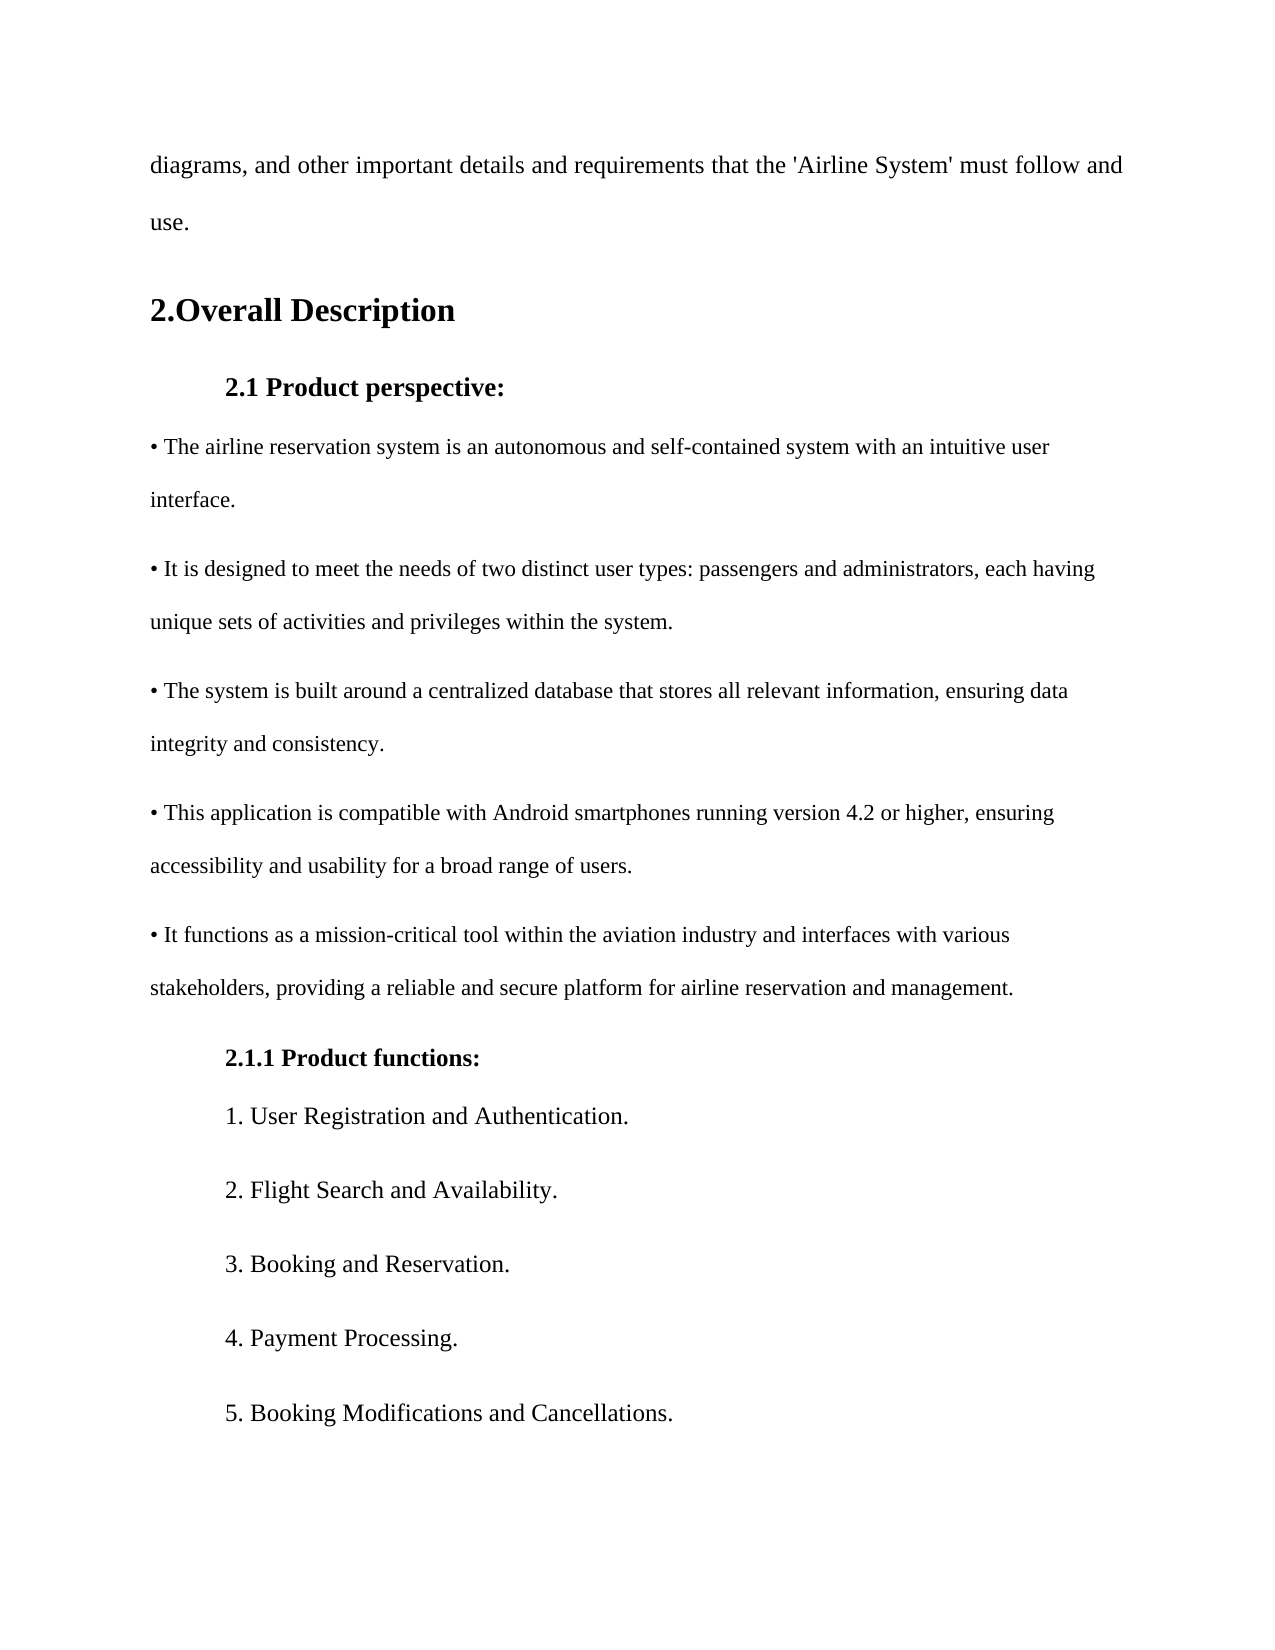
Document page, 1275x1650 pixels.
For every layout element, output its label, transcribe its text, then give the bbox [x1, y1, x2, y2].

text 1. User Registration and Authentication. [225, 1101, 1125, 1130]
subtitle 2.Overall Description [150, 290, 1125, 328]
text • It functions as a mission-critical tool within the aviation industry and interfaces with various stakeholders, providing a reliable and secure platform for airline reservation and management. [150, 921, 1125, 1001]
text • The system is built around a centralized database that stores all relevant information, ensuring data integrity and consistency. [150, 677, 1125, 756]
text • The airline reservation system is an autonomous and self-contained system with an intuitive user interface. [150, 433, 1125, 512]
subtitle 2.1.1 Product functions: [150, 1043, 1125, 1072]
text • It is designed to meet the needs of two distinct user types: passengers and administrators, each having unique sets of activities and privileges within the system. [150, 555, 1125, 634]
text 4. Payment Processing. [225, 1323, 1125, 1352]
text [150, 150, 1125, 236]
text • This application is compatible with Android smartphones running version 4.2 or higher, ensuring accessibility and usability for a broad range of users. [150, 799, 1125, 878]
text 3. Booking and Reservation. [225, 1249, 1125, 1278]
subtitle 2.1 Product perspective: [150, 371, 1125, 402]
text 2. Flight Search and Availability. [225, 1175, 1125, 1204]
text 5. Booking Modifications and Cancellations. [225, 1398, 1125, 1426]
